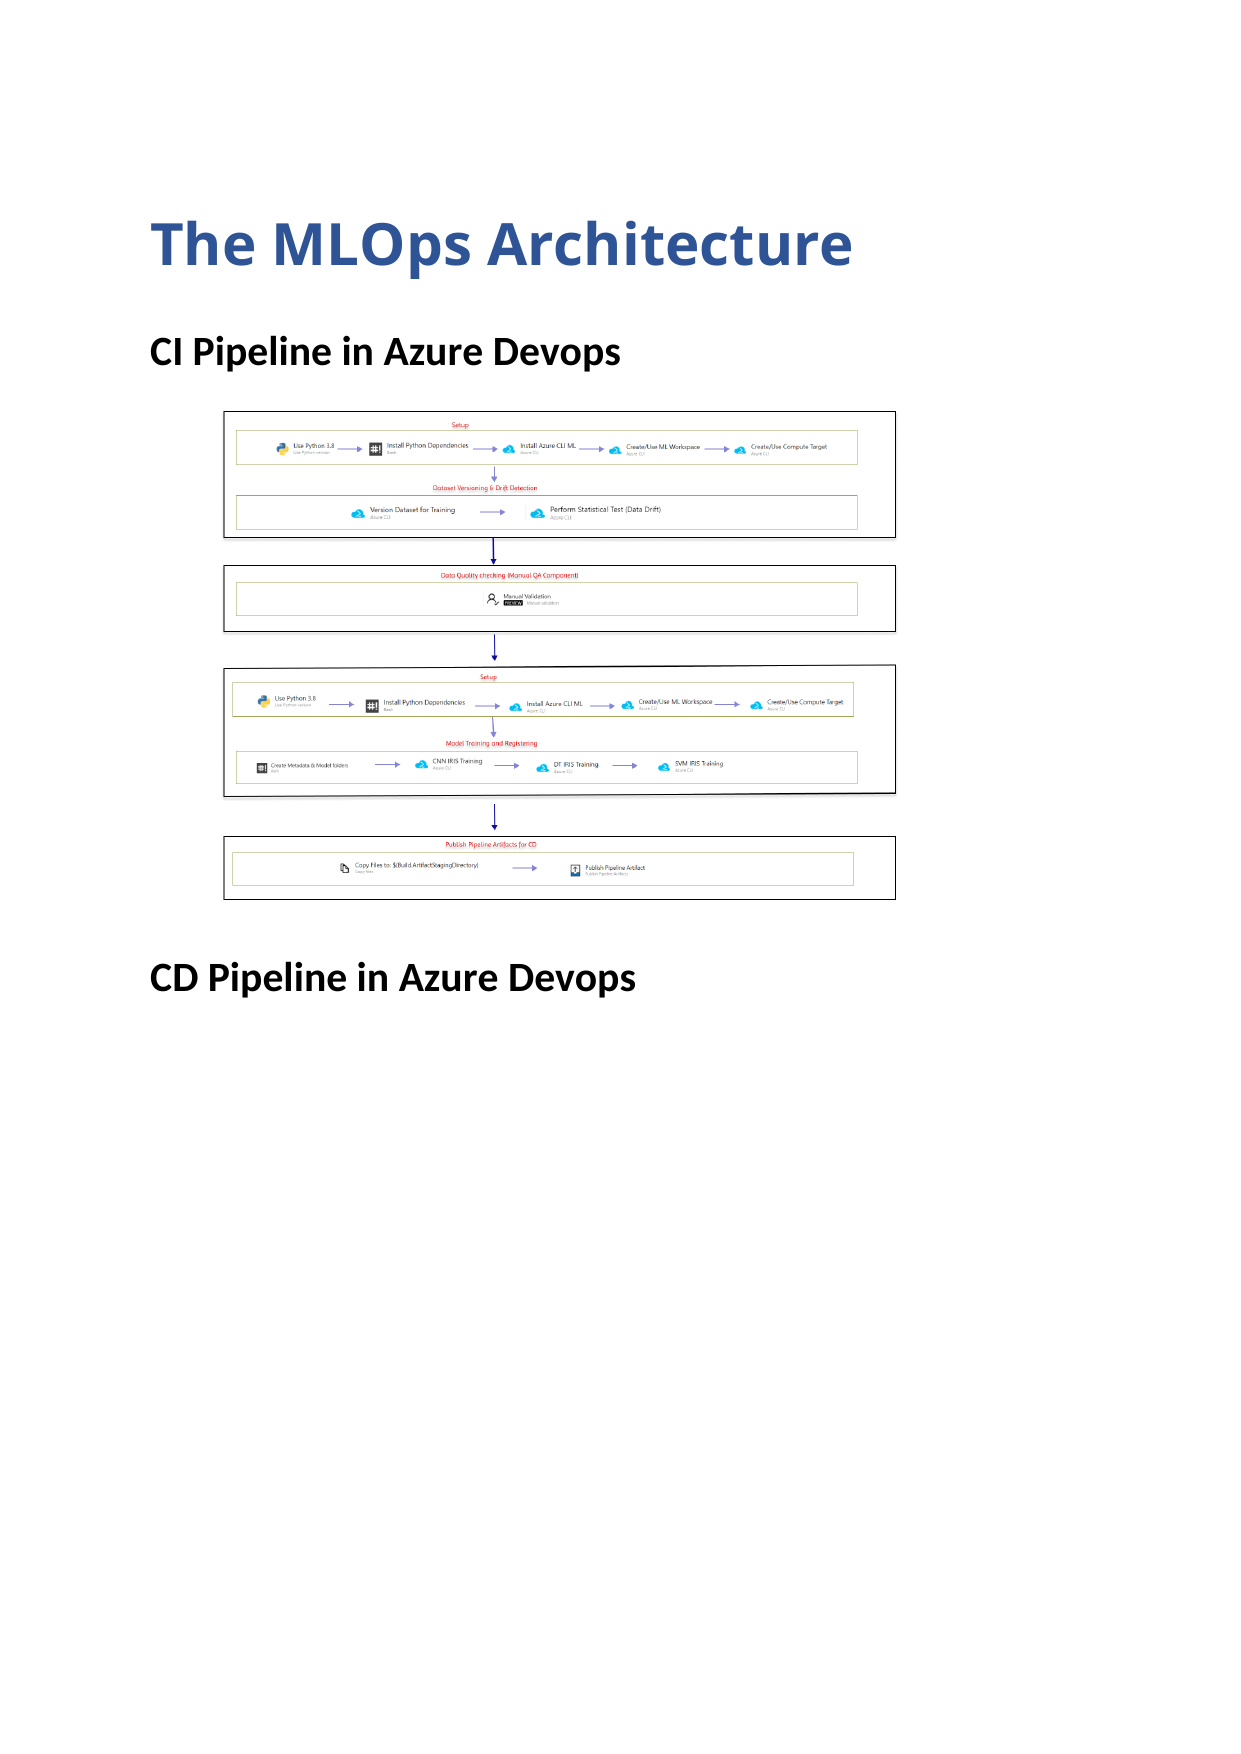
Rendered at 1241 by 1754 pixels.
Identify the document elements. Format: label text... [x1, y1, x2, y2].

text CD Pipeline in Azure Devops [150, 951, 1090, 1002]
text CI Pipeline in Azure Devops [150, 325, 1090, 376]
subtitle The MLOps Architecture [150, 203, 1090, 282]
